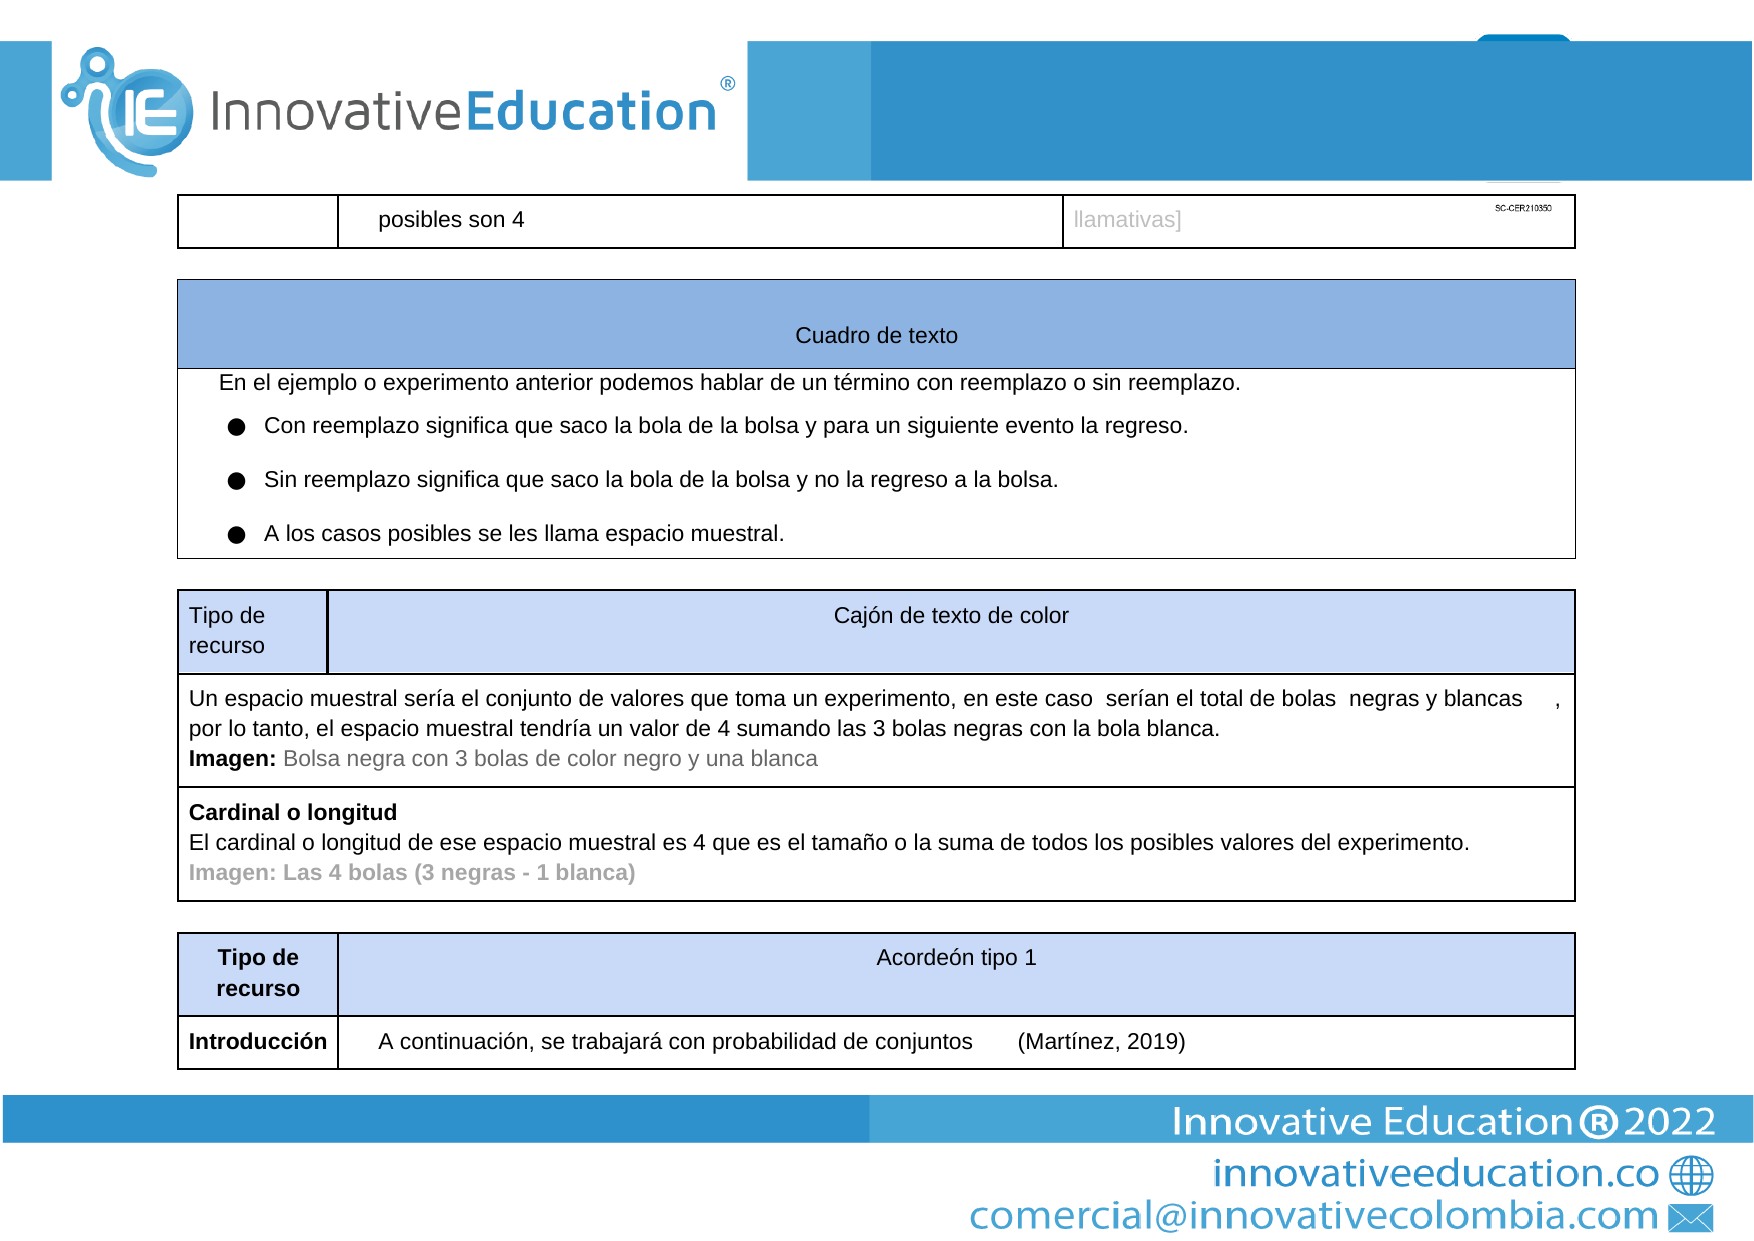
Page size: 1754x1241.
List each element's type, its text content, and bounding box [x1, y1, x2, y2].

table_cell Un espacio muestral sería el conjunto de valores que toma un experimento, en este caso serían el total de bolas negr yblanc, por lo tanto, el espacio muestral tendría un valor de 4 sumando las 3 bolas negras con la bola blanca. Imagen: Bolsa negra con 3 bolas de color negro y una blanca [179, 675, 1574, 786]
table_cell En el ejemplo o experimento anterior podemos hablar de un término con reemplazo o sin reemplazo. Con reemplazo significa que saco la bola de la bolsa y para un siguiente evento la regreso. Sin reemplazo significa que saco la bola de la bolsa y no la regreso a la bolsa. A los casos posibles se les llama espacio muestral. [178, 369, 1575, 558]
picture [0, 28, 1752, 194]
table_cell A continuación, se trabajará con probabilidad de conjuntos [339, 1017, 1574, 1068]
table_header Tipo de recurso [179, 591, 326, 672]
table_cell [se representa fórmula como imágenes llamativas] [1064, 196, 1574, 247]
table_header Cuadro de texto [178, 280, 1575, 368]
table_header Cajón de texto de color [329, 591, 1574, 672]
table_cell Introducción [179, 1017, 337, 1068]
table_header Acordeón tipo 1 [339, 934, 1574, 1015]
picture [2, 1093, 1754, 1239]
table_cell Cardinal o longitud El cardinal o longitud de ese espacio muestral es 4 que es el tamaño o la suma de todos los posibles valores del experimento. Imagen: Las 4 bolas (3 negras - 1 blanca) [179, 788, 1574, 899]
table_header Tipo de recurso [179, 934, 337, 1015]
